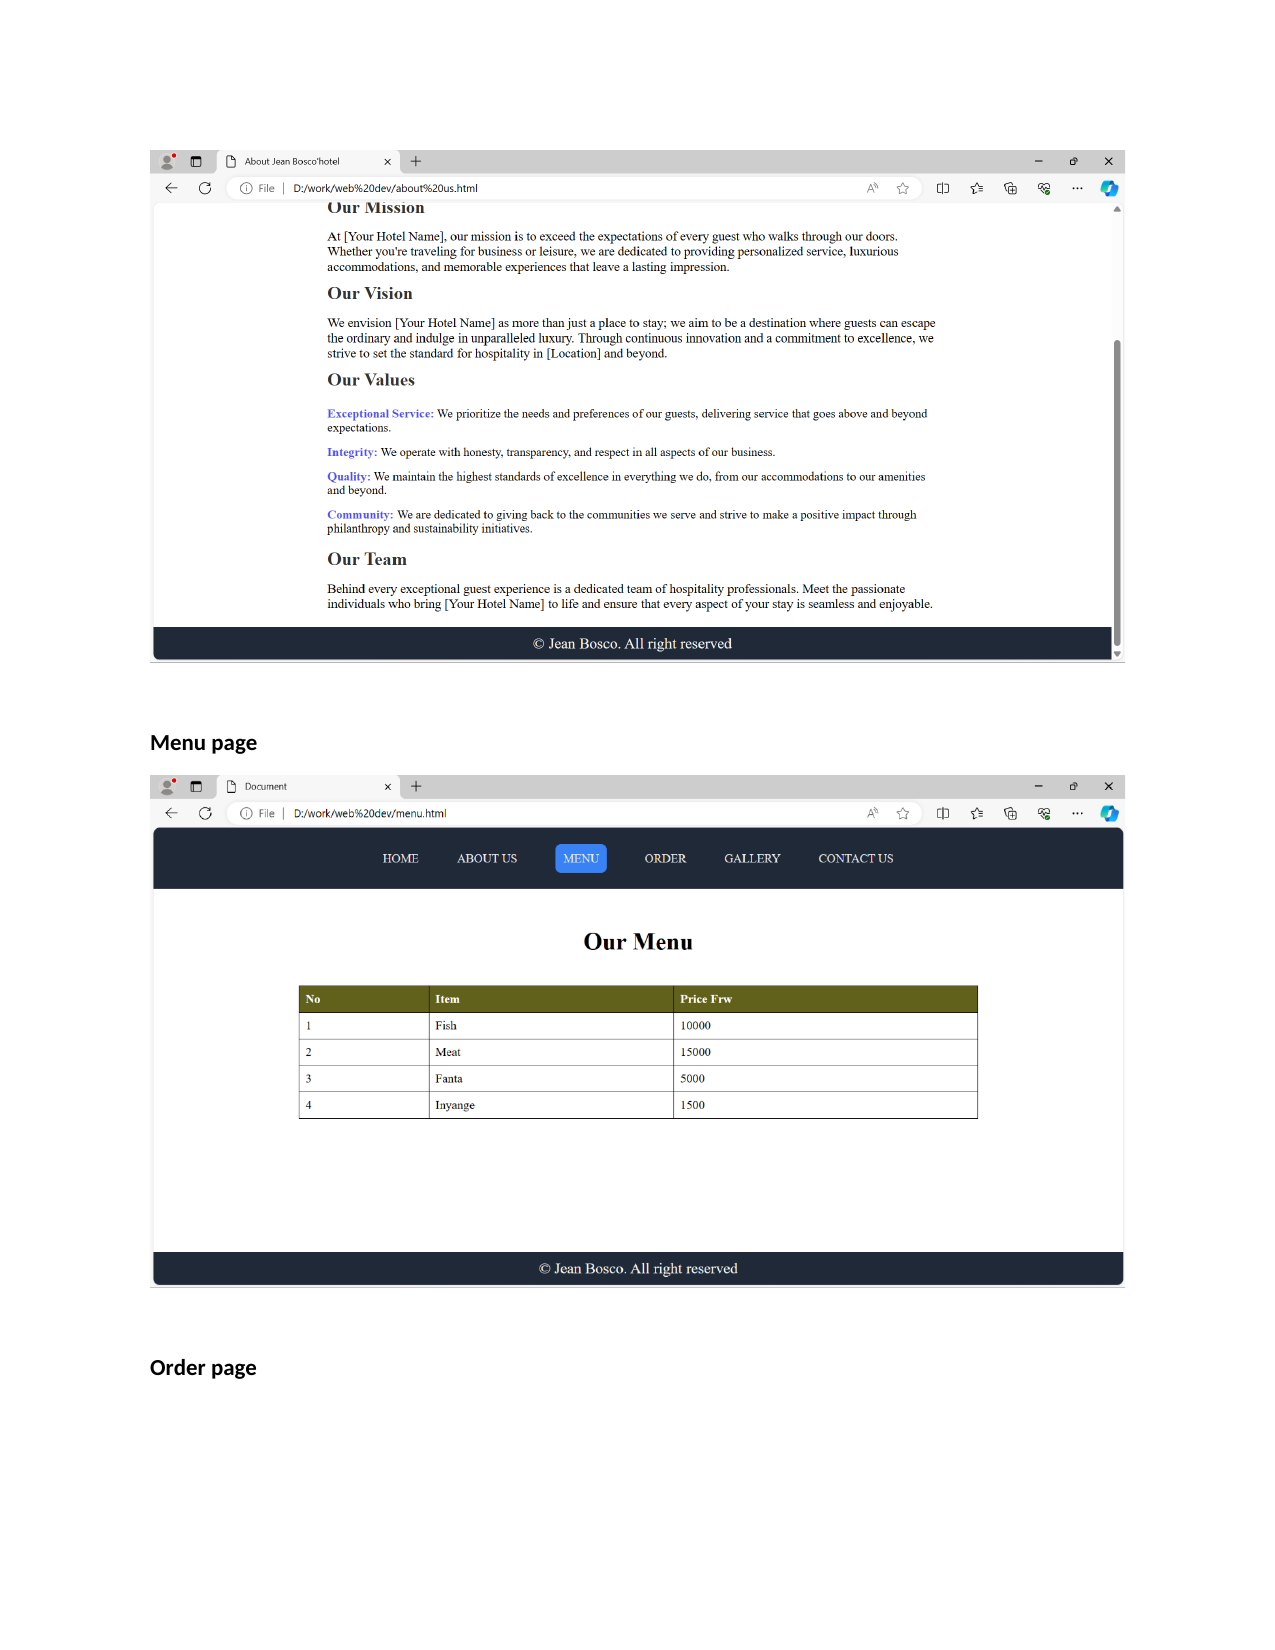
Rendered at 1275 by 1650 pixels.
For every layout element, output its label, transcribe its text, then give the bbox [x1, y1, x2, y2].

picture [150, 775, 1125, 1288]
text Order page [150, 1353, 1125, 1381]
picture [150, 150, 1125, 663]
text Menu page [150, 728, 1125, 756]
